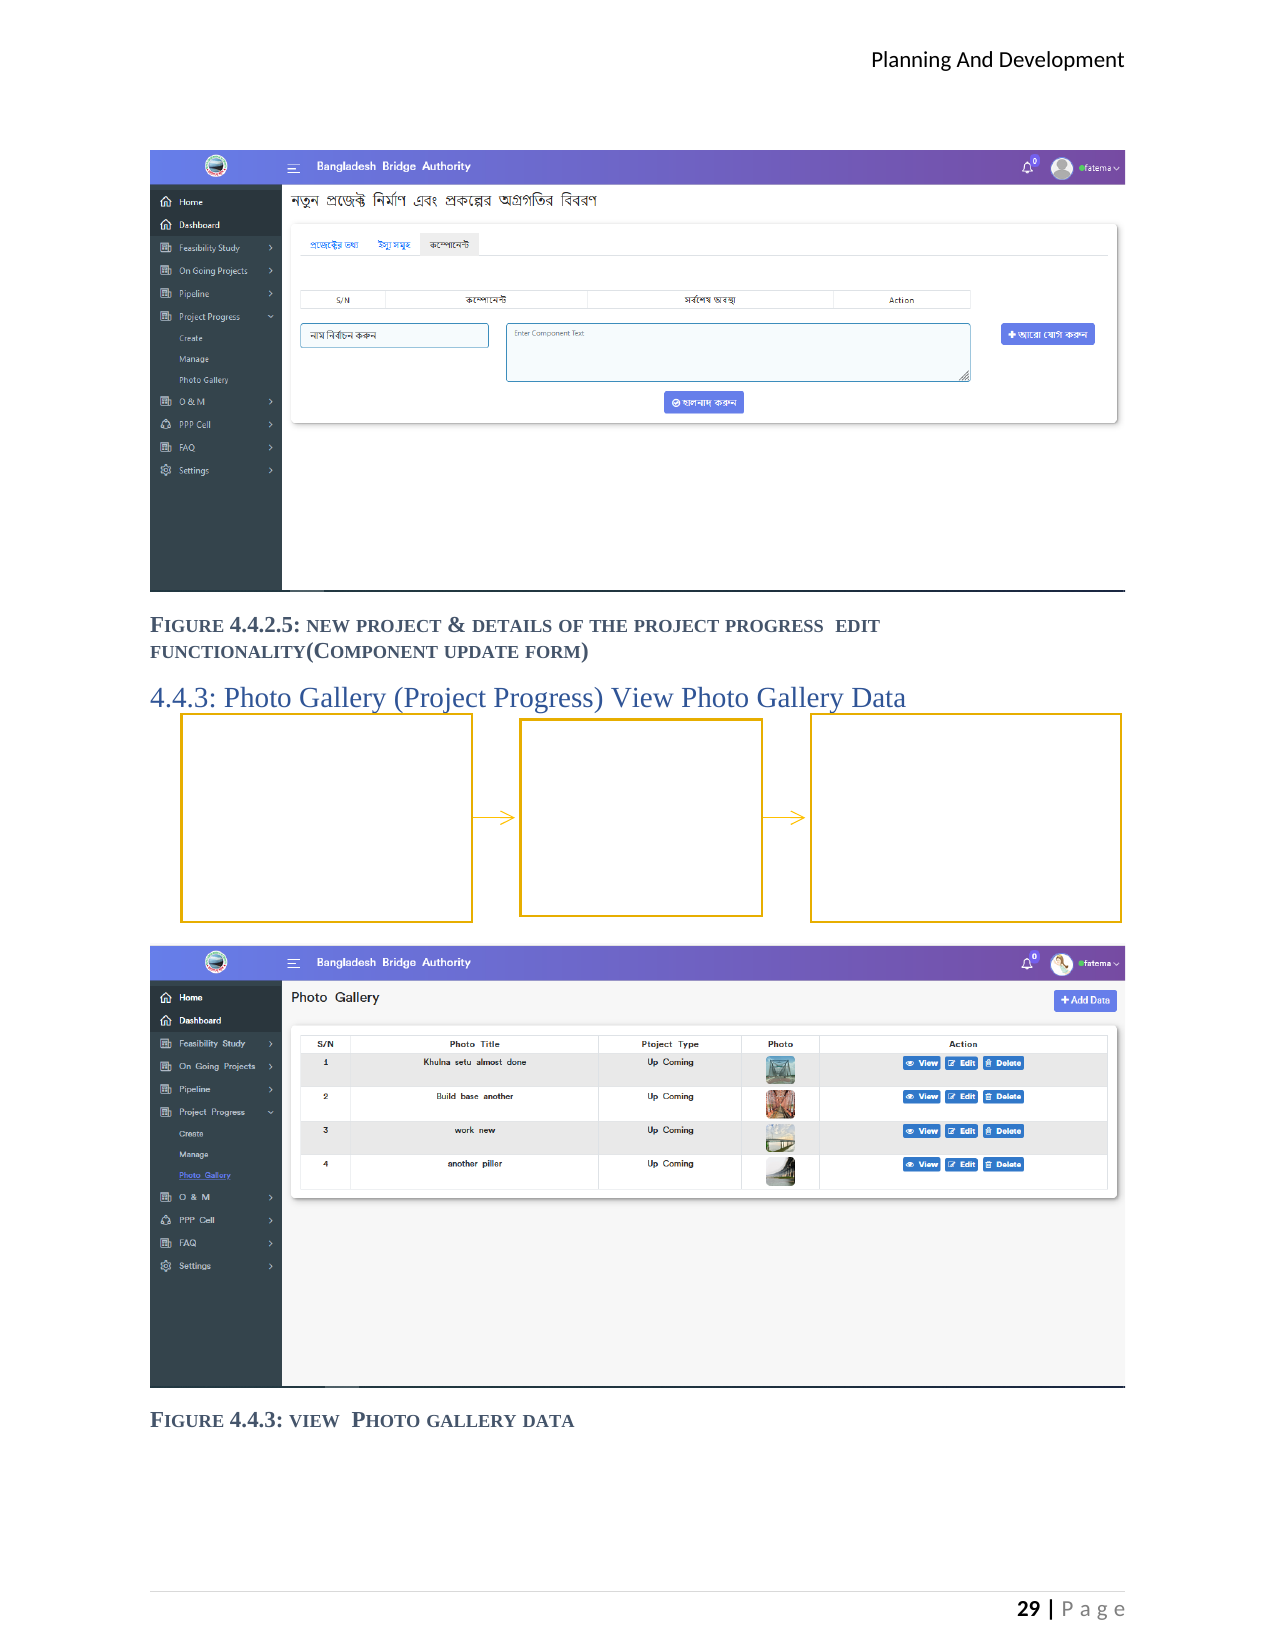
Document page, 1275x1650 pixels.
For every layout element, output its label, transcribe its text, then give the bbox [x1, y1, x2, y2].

picture [150, 943, 1125, 1388]
text Figure 4.4.3: view Photo gallery data [150, 1406, 1125, 1433]
text Figure 4.4.2.5: new project & details of the project progress edit functionality(Component update form) [150, 611, 1125, 663]
subtitle 4.4.3: Photo Gallery (Project Progress) View Photo Gallery Data [150, 680, 1125, 713]
picture [150, 150, 1125, 592]
